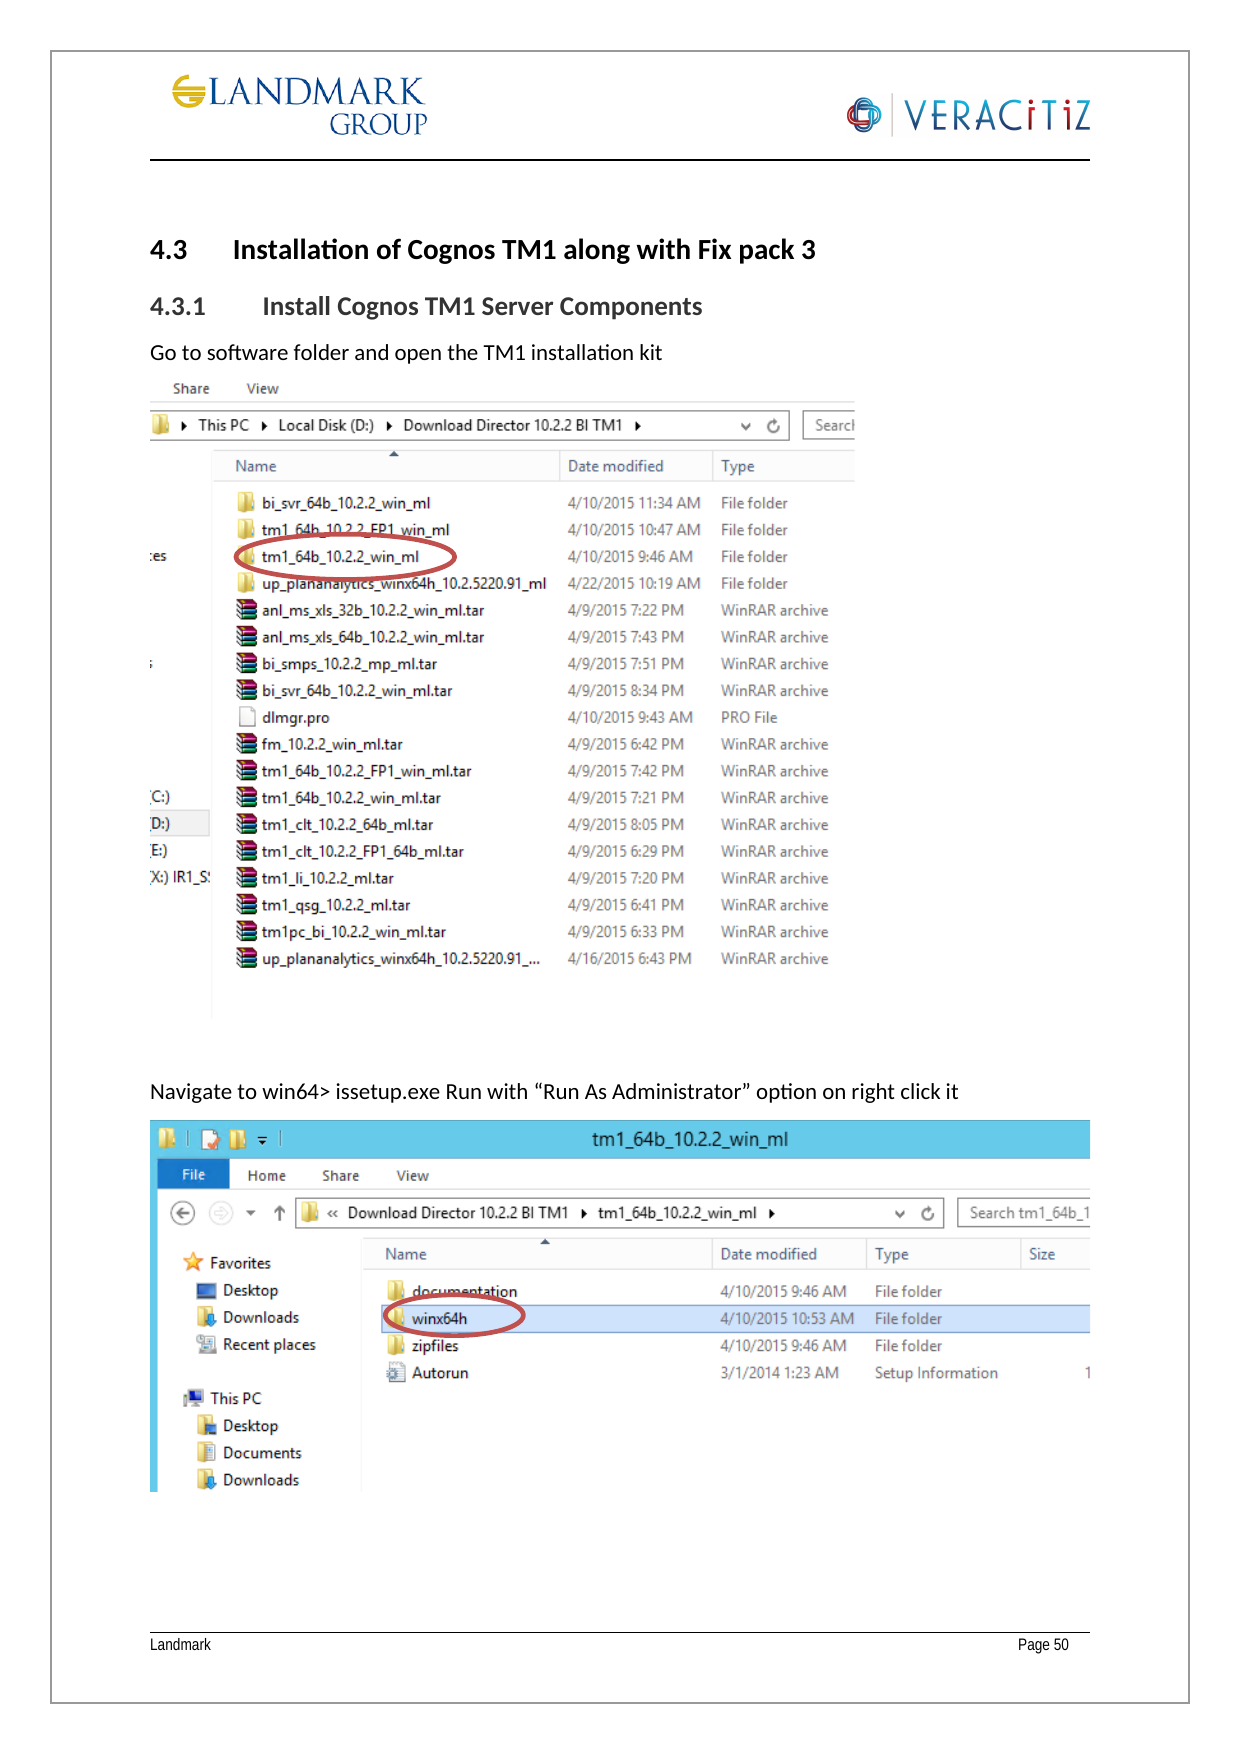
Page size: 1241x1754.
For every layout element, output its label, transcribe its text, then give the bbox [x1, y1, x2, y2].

picture [150, 1120, 1091, 1492]
picture [150, 381, 855, 1019]
text Go to software folder and open the TM1 installation kit [150, 338, 1090, 366]
text Navigate to win64> issetup.exe Run with “Run As Administrator” option on right click it [150, 1077, 1090, 1105]
subtitle Installation of Cognos TM1 along with Fix pack 3 [150, 231, 1090, 267]
picture [171, 73, 429, 137]
picture [846, 93, 1091, 137]
subtitle Install Cognos TM1 Server Components [150, 289, 1090, 322]
